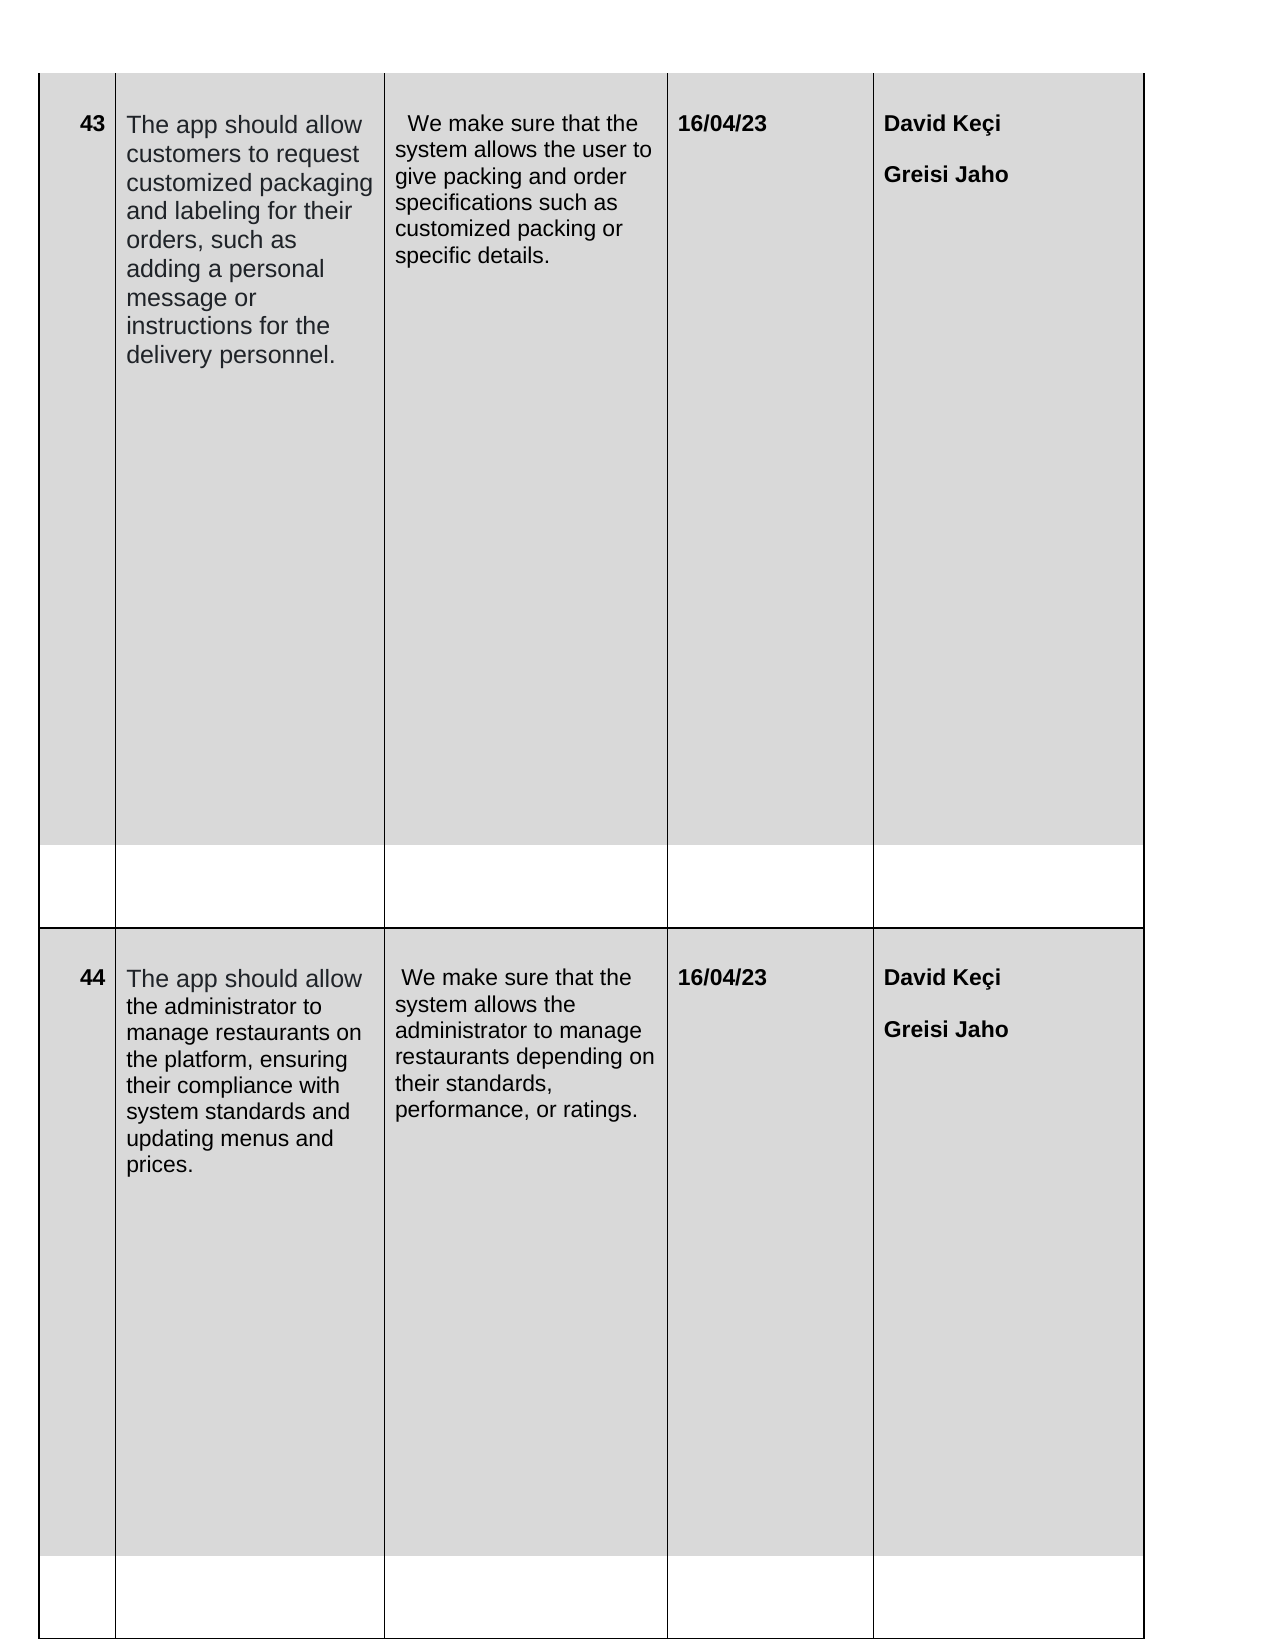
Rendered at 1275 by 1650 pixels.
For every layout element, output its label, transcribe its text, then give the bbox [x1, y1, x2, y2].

table_cell [874, 1556, 1143, 1638]
table_cell [874, 845, 1143, 927]
table_cell [668, 845, 873, 927]
table_cell [40, 845, 115, 927]
table_cell 44 [40, 929, 115, 1556]
table_cell [116, 845, 384, 927]
table_cell The app should allow customers to request customized packaging and labeling for their orders, such as adding a personal message or instructions for the delivery personnel. [116, 73, 384, 845]
table_cell We make sure that the system allows the user to give packing and order specifications such as customized packing or specific details. [385, 73, 667, 845]
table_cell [874, 929, 1143, 1556]
table_cell [385, 1556, 667, 1638]
table_cell [116, 1556, 384, 1638]
table_cell 16/04/23 [668, 929, 873, 1556]
table_cell 43 [40, 73, 115, 845]
table_cell 16/04/23 [668, 73, 873, 845]
table_cell David Keçi Greisi Jaho [874, 73, 1143, 845]
table_cell We make sure that the system allows the administrator to manage restaurants depending on their standards, performance, or ratings. [385, 929, 667, 1556]
table_cell [385, 845, 667, 927]
table_cell [40, 1556, 115, 1638]
table_cell [668, 1556, 873, 1638]
table_cell The app should allow the administrator to manage restaurants on the platform, ensuring their compliance with system standards and updating menus and prices. [116, 929, 384, 1556]
